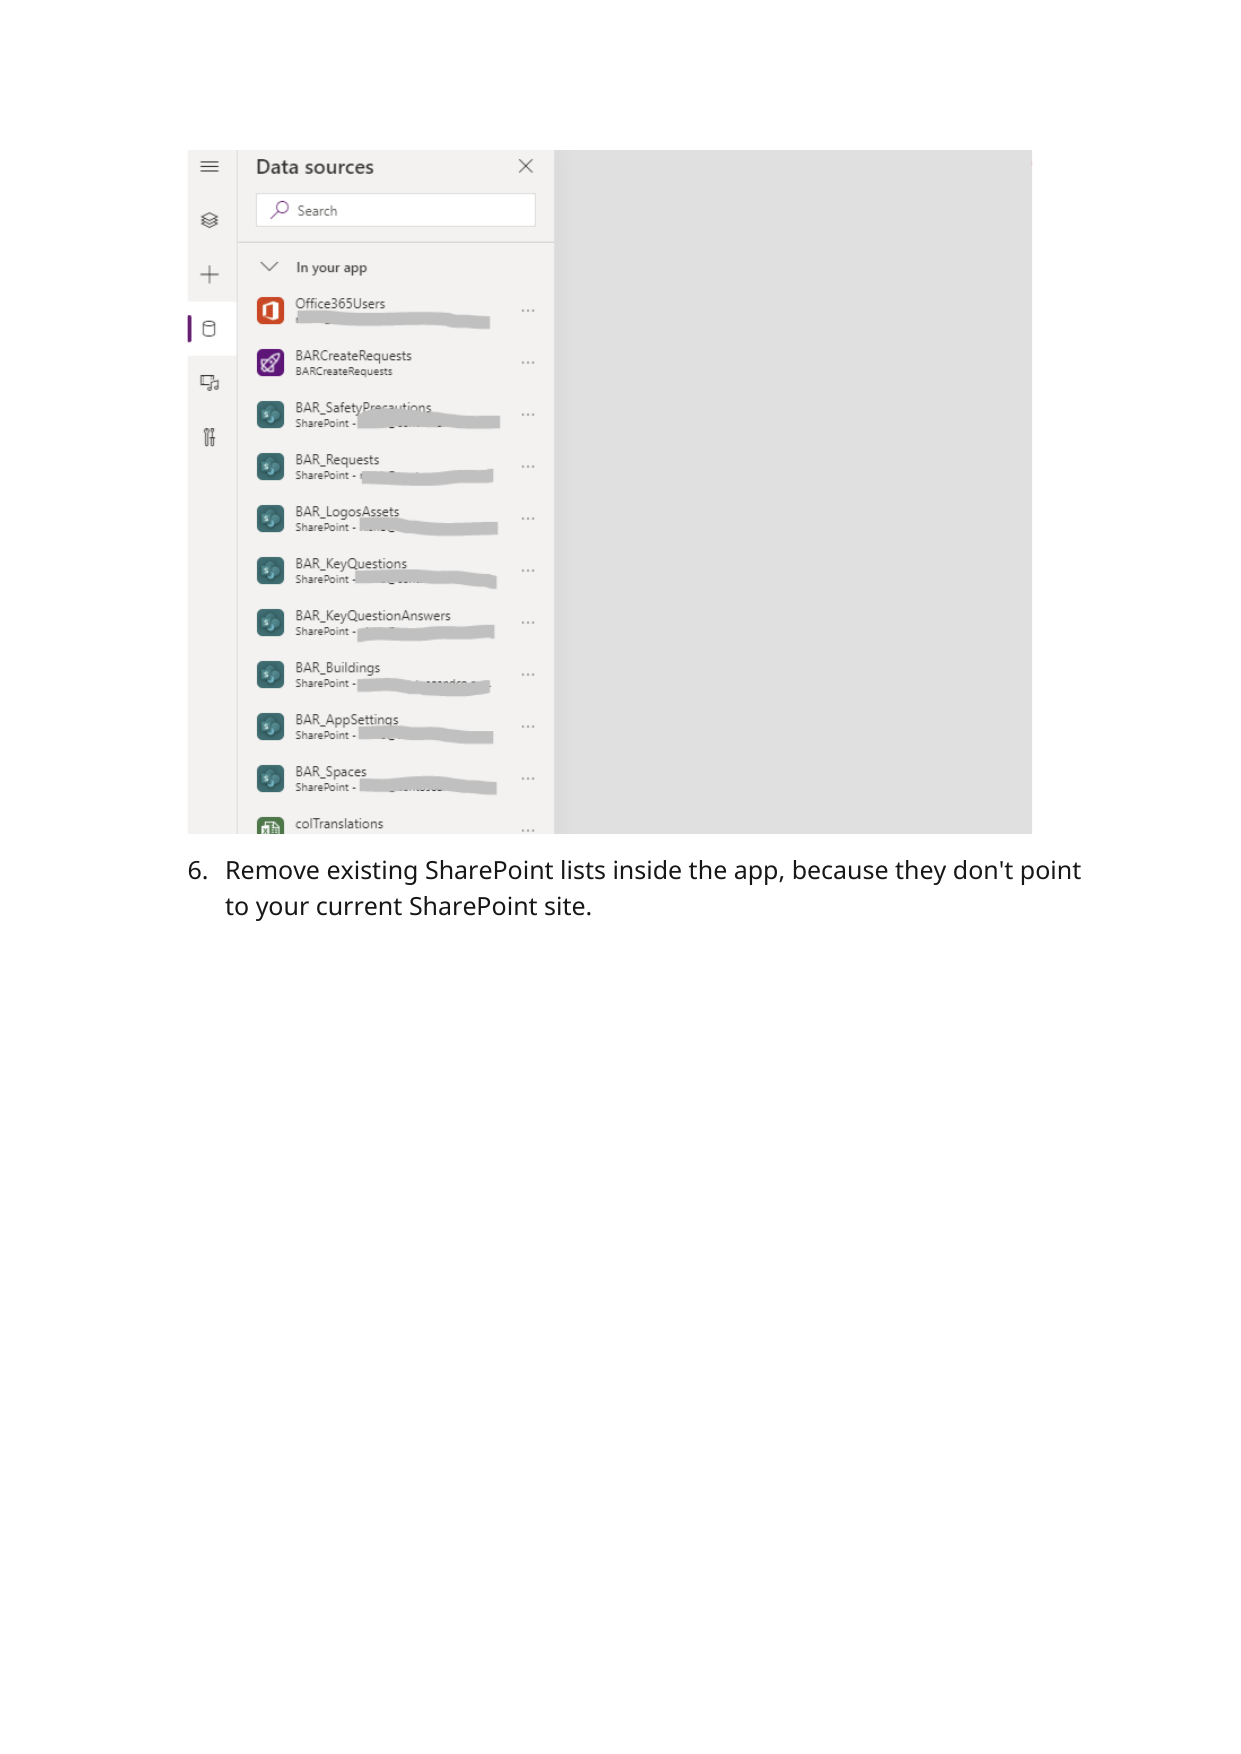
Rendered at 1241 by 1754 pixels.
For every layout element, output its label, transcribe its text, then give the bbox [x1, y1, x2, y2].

list Remove existing SharePoint lists inside the app, because they don't point to your current SharePoint site. [187, 852, 1090, 923]
picture [187, 150, 1033, 834]
